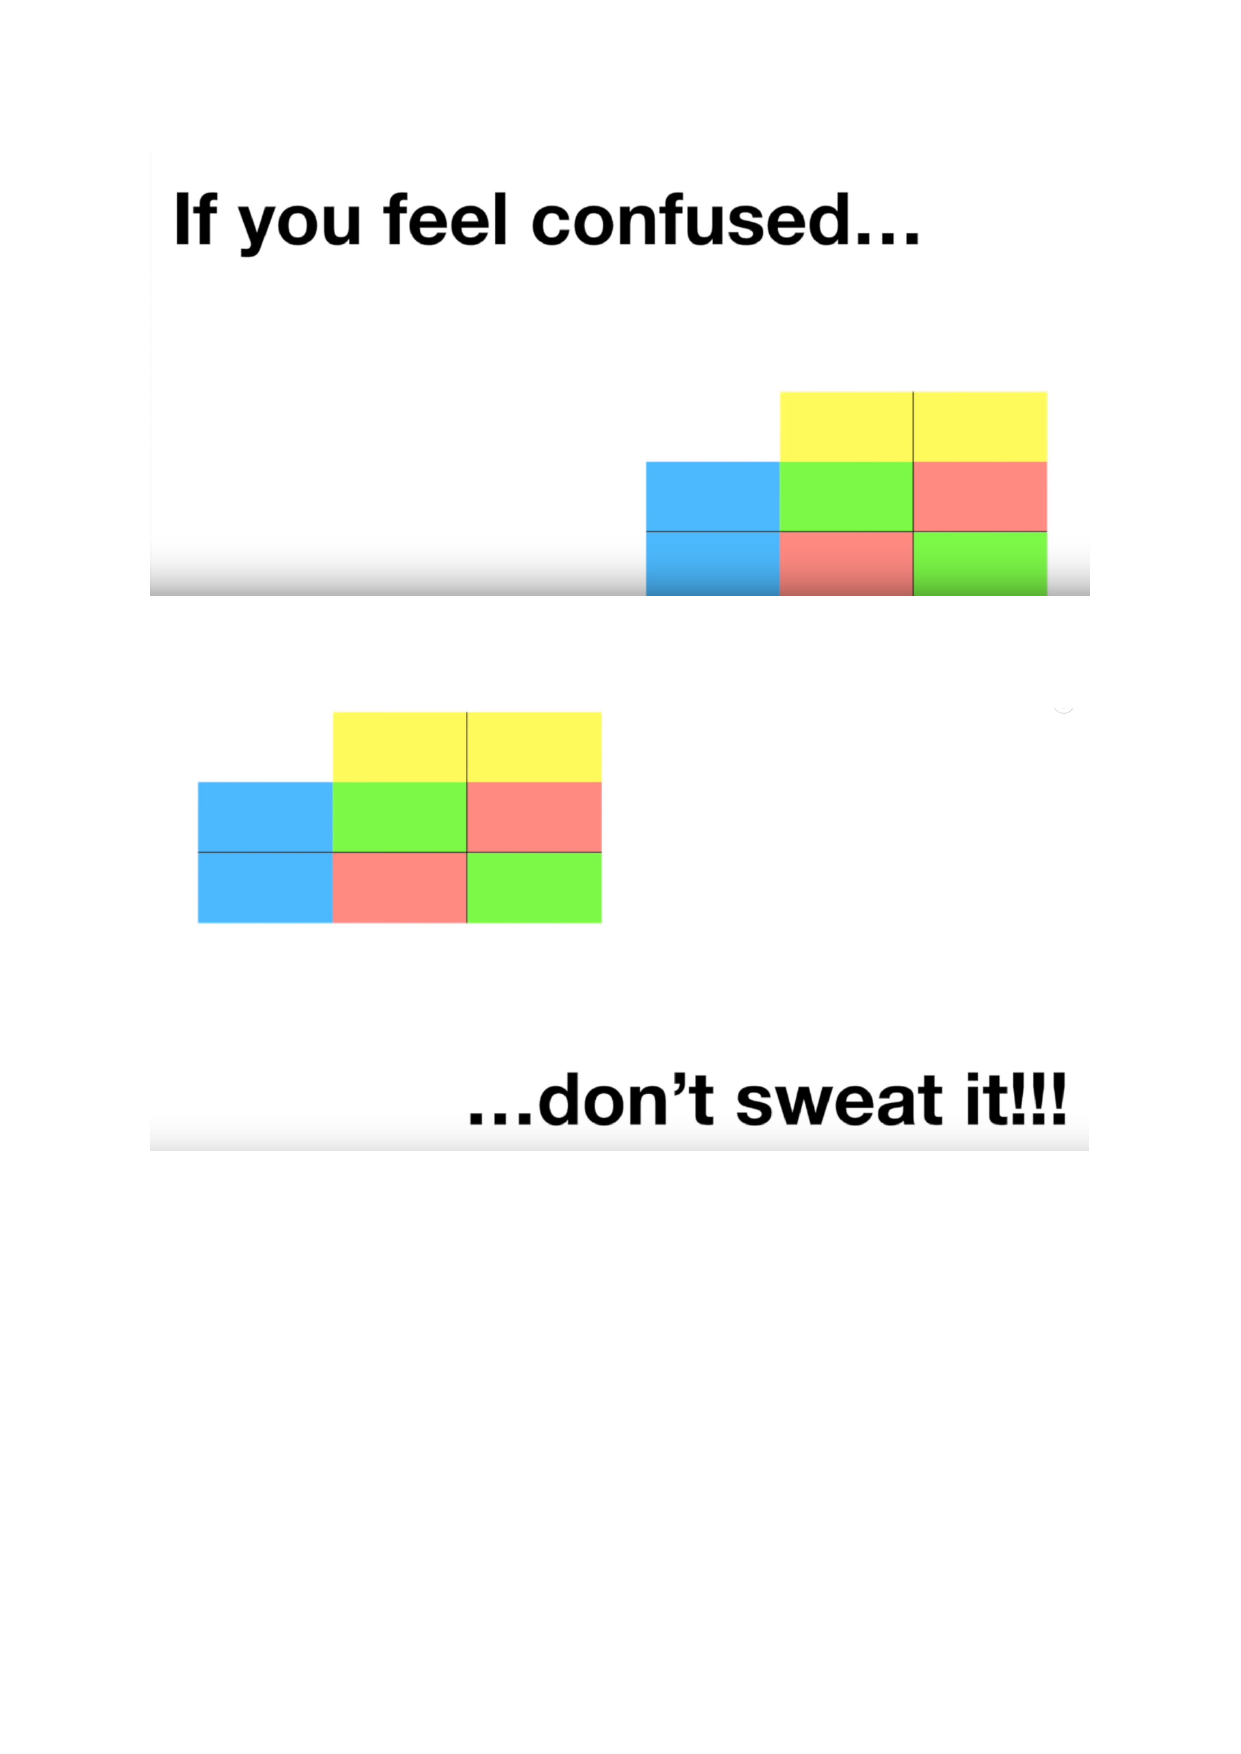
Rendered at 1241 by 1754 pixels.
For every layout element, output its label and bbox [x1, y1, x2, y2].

picture [150, 150, 1090, 596]
picture [150, 708, 1089, 1151]
